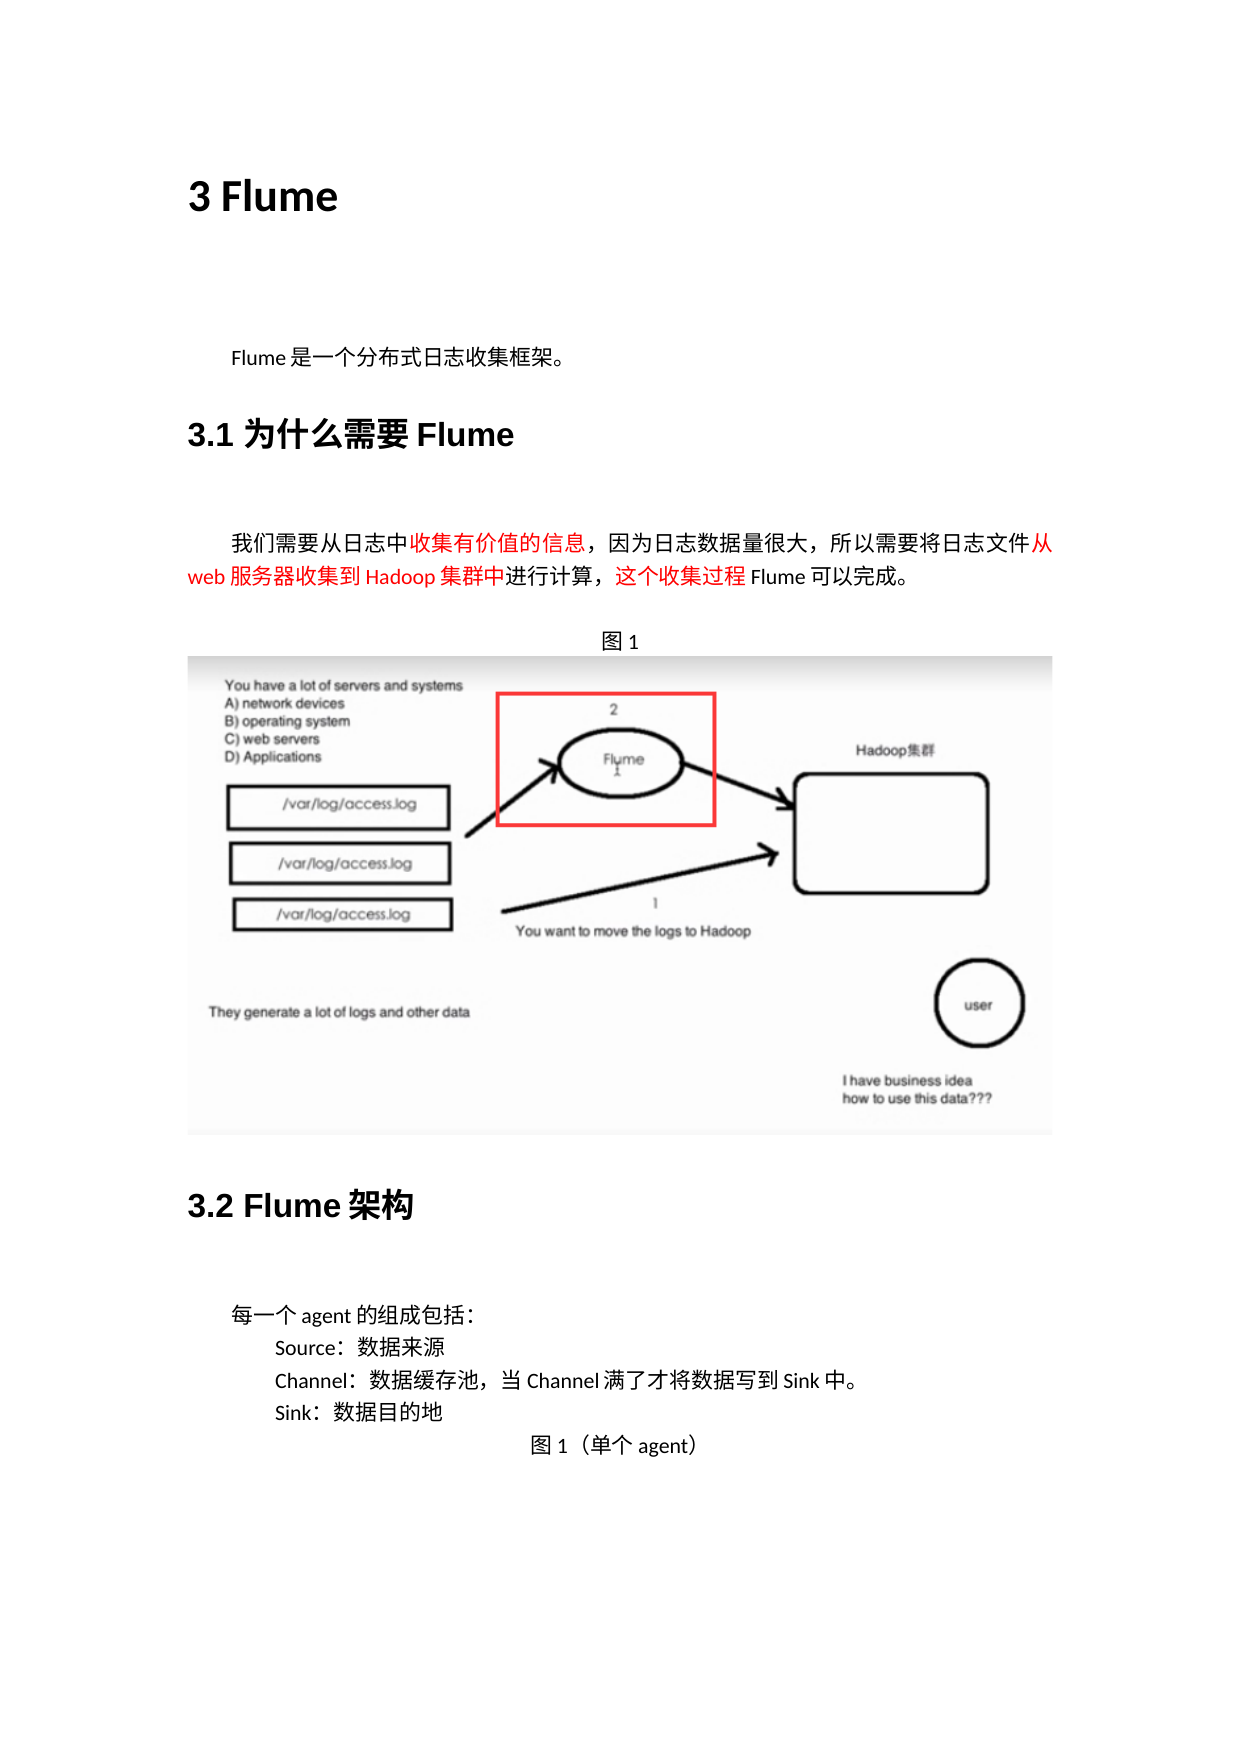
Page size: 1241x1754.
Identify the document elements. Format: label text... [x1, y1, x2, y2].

picture [187, 656, 1053, 1135]
text 图1（单个agent） [187, 1427, 1053, 1460]
text 我们需要从日志中收集有价值的信息，因为日志数据量很大，所以需要将日志文件从web服务器收集到Hadoop集群中进行计算，这个收集过程Flume可以完成。 [187, 526, 1053, 591]
text Flume是一个分布式日志收集框架。 [187, 339, 1053, 372]
text Sink：数据目的地 [231, 1395, 1053, 1427]
subtitle 3.1 为什么需要Flume [187, 399, 1053, 464]
text 每一个agent的组成包括： [187, 1297, 1053, 1330]
text 图1 [187, 623, 1053, 656]
subtitle 3.2 Flume架构 [187, 1171, 1053, 1236]
text Source：数据来源 [231, 1330, 1053, 1362]
text Channel：数据缓存池，当Channel满了才将数据写到Sink中。 [231, 1362, 1053, 1395]
subtitle 3 Flume [187, 162, 1053, 227]
